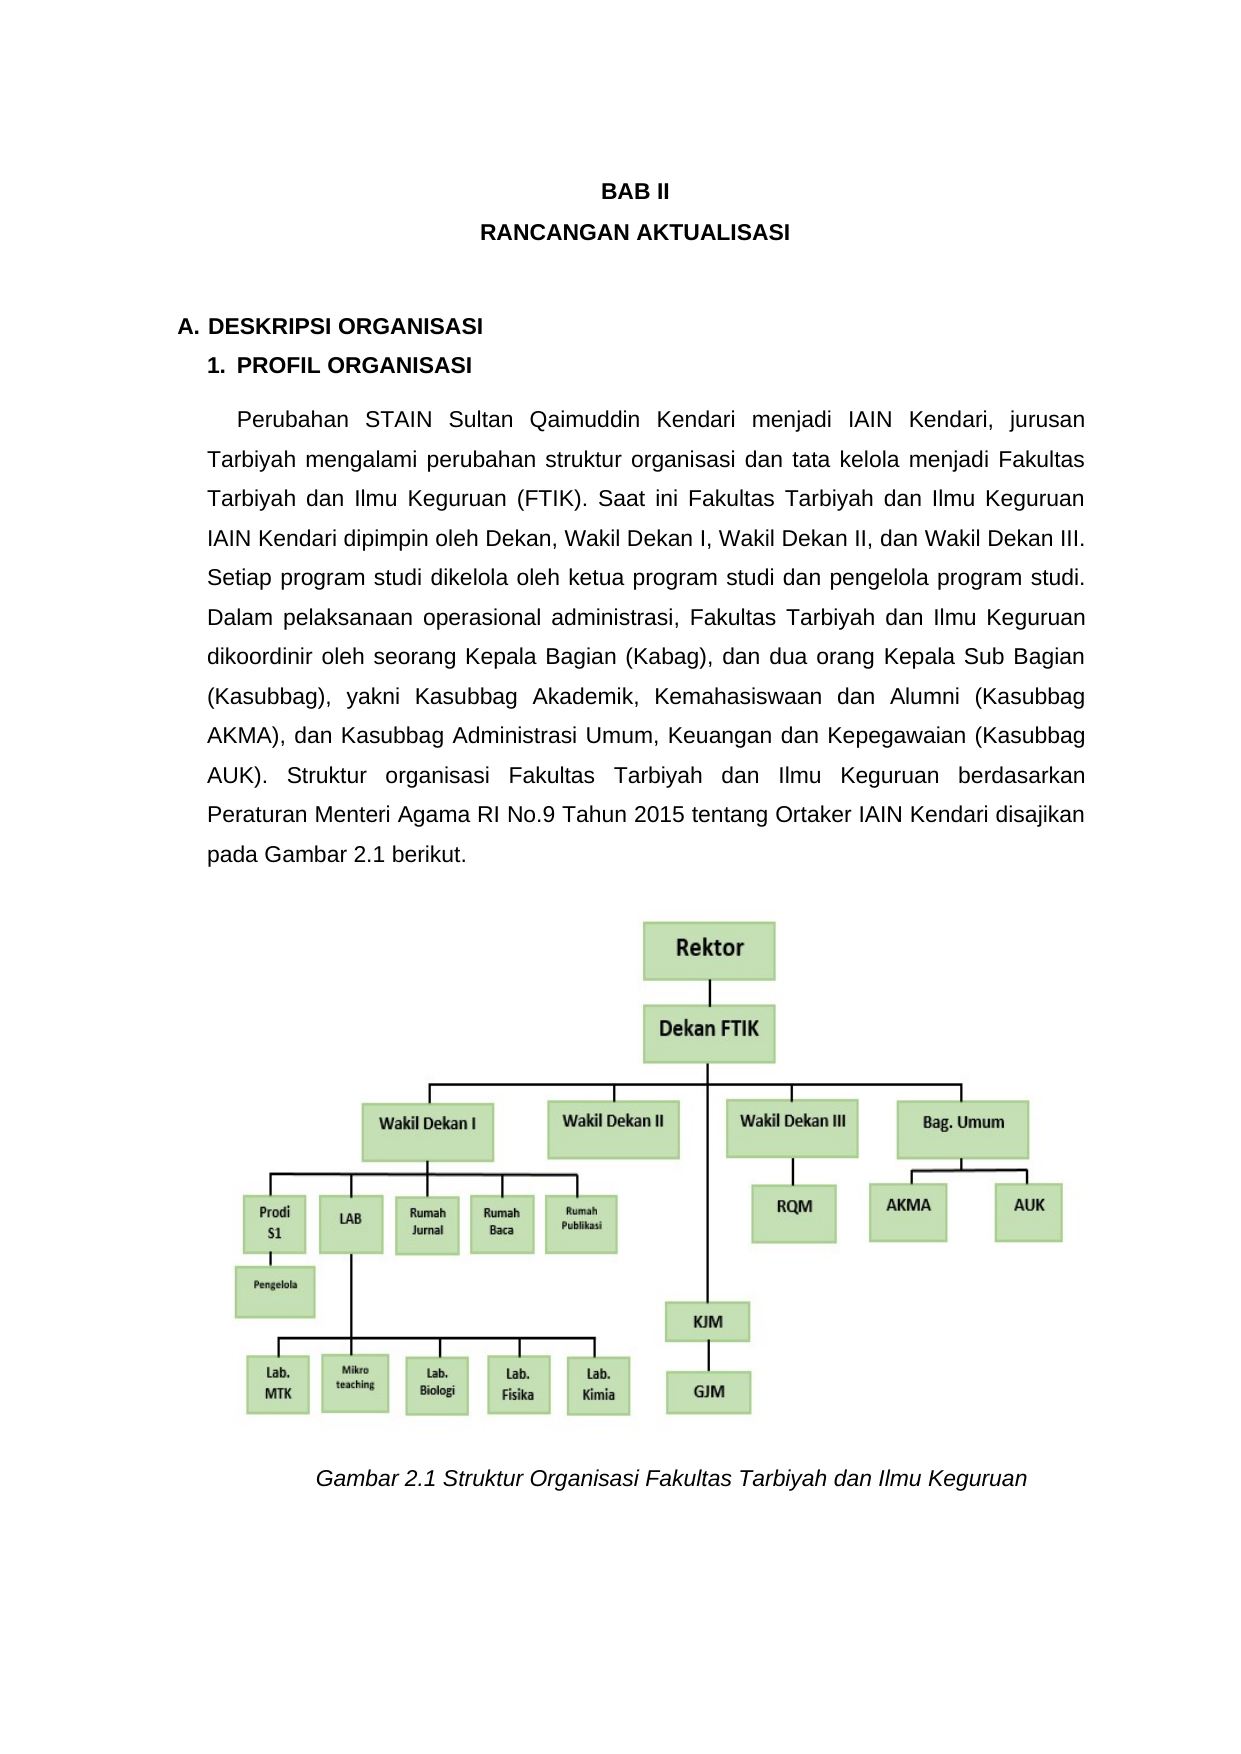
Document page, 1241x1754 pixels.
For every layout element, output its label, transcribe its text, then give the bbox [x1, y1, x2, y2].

picture [213, 885, 1094, 1450]
subtitle DESKRIPSI ORGANISASI [177, 313, 1093, 339]
text RANCANGAN AKTUALISASI [177, 218, 1093, 245]
subtitle PROFIL ORGANISASI [207, 352, 1093, 379]
text Gambar 2.1 Struktur Organisasi Fakultas Tarbiyah dan Ilmu Keguruan [177, 1465, 1093, 1491]
text BAB II [177, 178, 1093, 204]
text Perubahan STAIN Sultan Qaimuddin Kendari menjadi IAIN Kendari, jurusan Tarbiyah mengalami perubahan struktur organisasi dan tata kelola menjadi Fakultas Tarbiyah dan Ilmu Keguruan (FTIK). Saat ini Fakultas Tarbiyah dan Ilmu Keguruan IAIN Kendari dipimpin oleh Dekan, Wakil Dekan I, Wakil Dekan II, dan Wakil Dekan III. Setiap program studi dikelola oleh ketua program studi dan pengelola program studi. Dalam pelaksanaan operasional administrasi, Fakultas Tarbiyah dan Ilmu Keguruan dikoordinir oleh seorang Kepala Bagian (Kabag), dan dua orang Kepala Sub Bagian (Kasubbag), yakni Kasubbag Akademik, Kemahasiswaan dan Alumni (Kasubbag AKMA), dan Kasubbag Administrasi Umum, Keuangan dan Kepegawaian (Kasubbag AUK). Struktur organisasi Fakultas Tarbiyah dan Ilmu Keguruan berdasarkan Peraturan Menteri Agama RI No.9 Tahun 2015 tentang Ortaker IAIN Kendari disajikan pada Gambar 2.1 berikut. [207, 406, 1086, 867]
